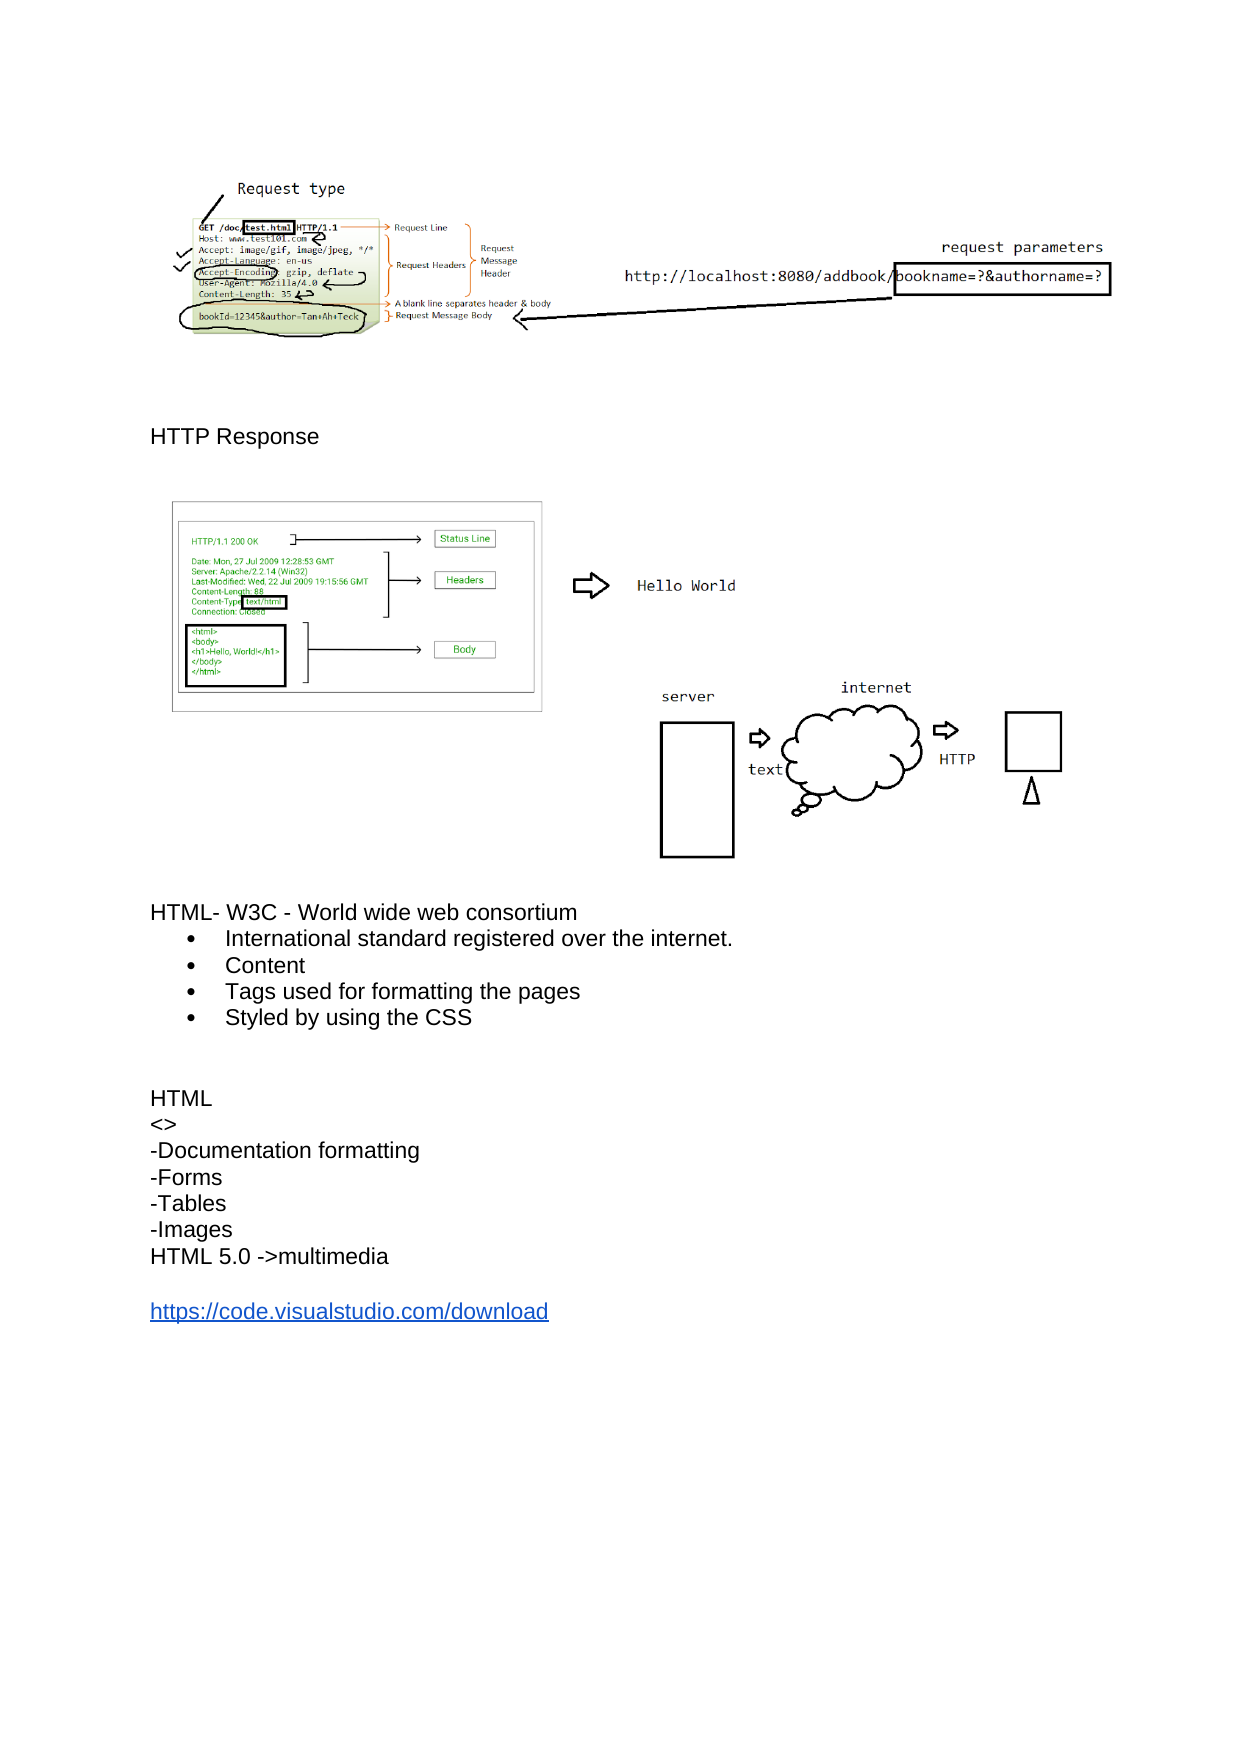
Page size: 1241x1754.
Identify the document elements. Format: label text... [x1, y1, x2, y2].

list International standard registered over the internet. [187, 925, 1090, 952]
text -Documentation formatting [150, 1137, 1090, 1163]
text HTTP Response [150, 423, 1090, 449]
list Content [187, 952, 1090, 978]
text -Forms [150, 1163, 1090, 1190]
text <> [150, 1111, 1090, 1137]
picture [150, 449, 1126, 871]
list Tags used for formatting the pages [187, 978, 1090, 1004]
picture [150, 150, 1126, 395]
text -Images [150, 1216, 1090, 1243]
text -Tables [150, 1190, 1090, 1216]
text HTML- W3C - World wide web consortium [150, 899, 1090, 925]
text HTML [150, 1084, 1090, 1111]
list Styled by using the CSS [187, 1004, 1090, 1031]
text https://code.visualstudio.com/download [150, 1298, 1090, 1324]
text HTML 5.0 ->multimedia [150, 1243, 1090, 1269]
